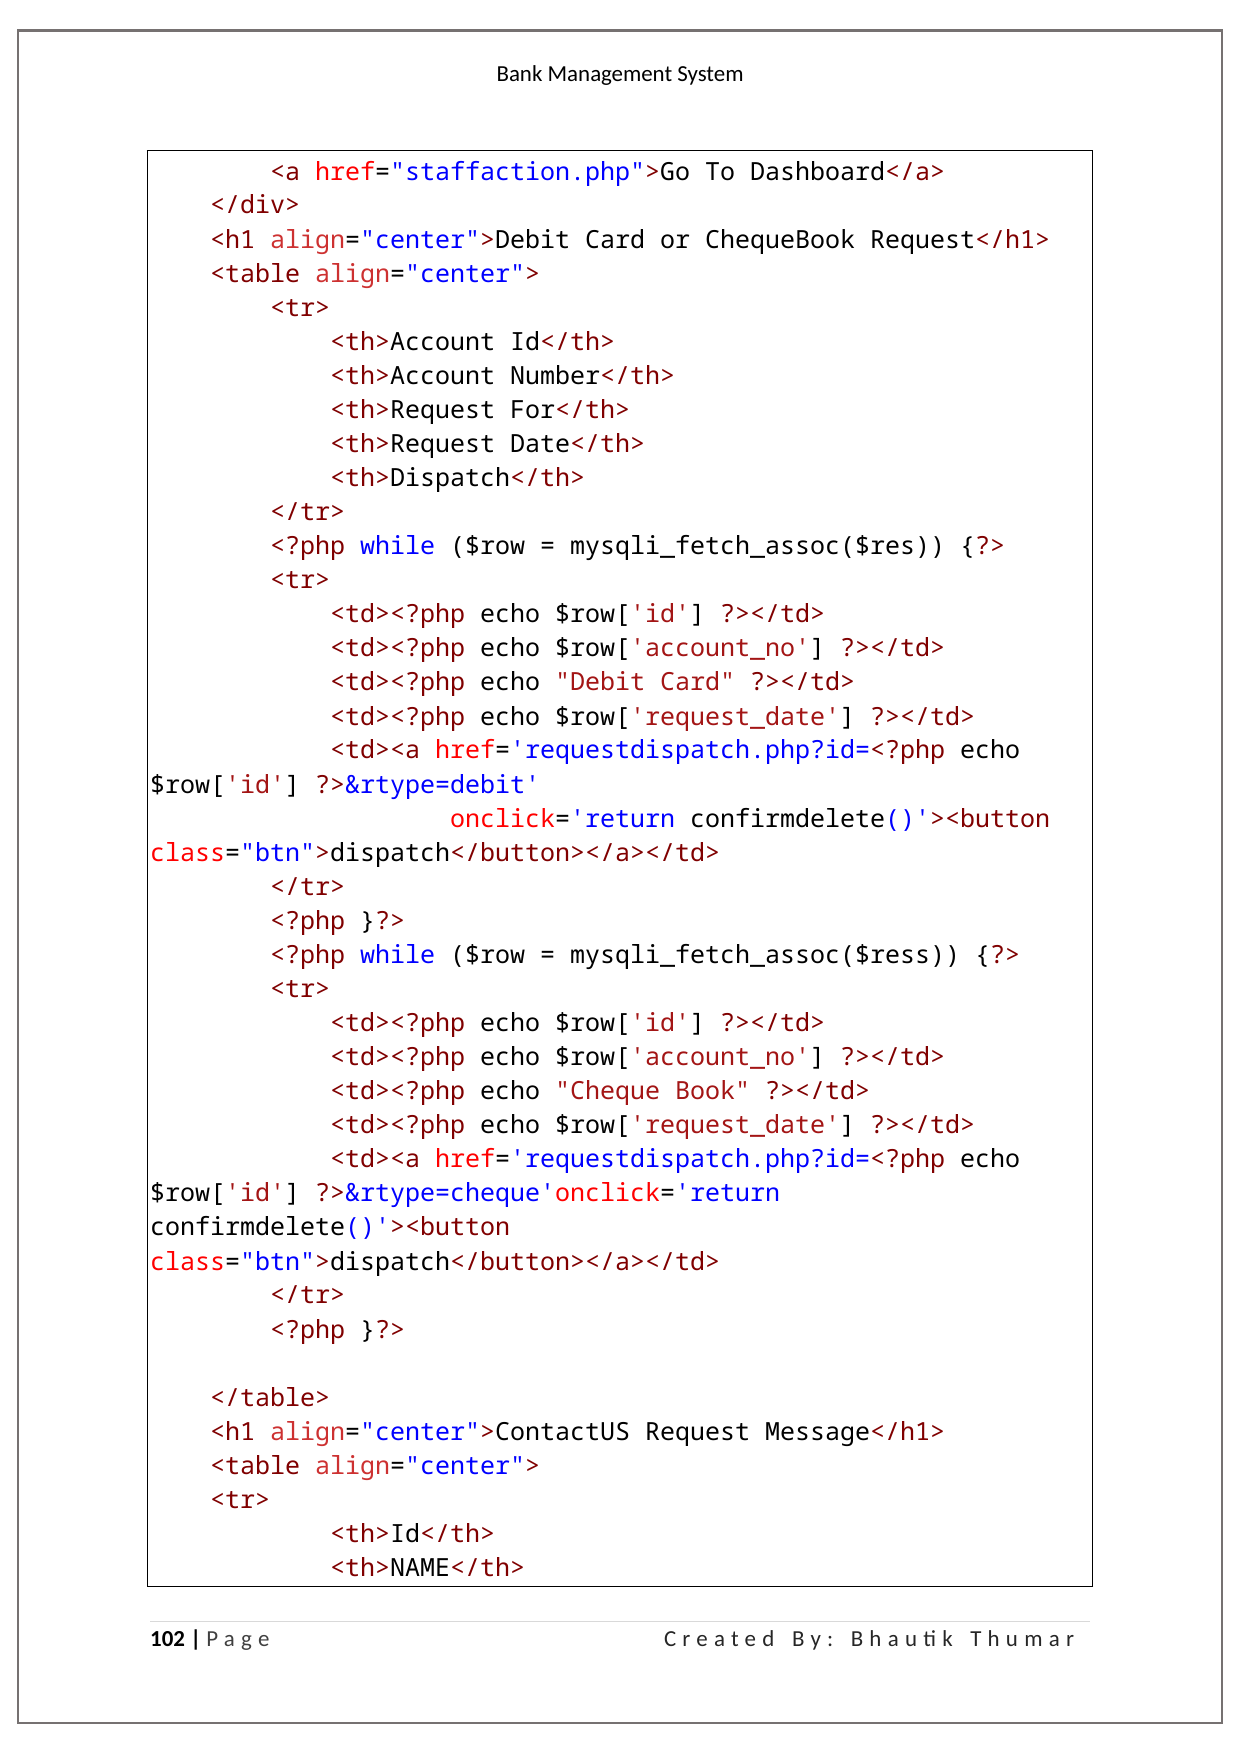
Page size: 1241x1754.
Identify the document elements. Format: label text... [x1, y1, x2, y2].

text <tr> [150, 1482, 1090, 1516]
text <a href="staffaction.php">Go To Dashboard</a> [148, 151, 1092, 187]
text </tr> [150, 1277, 1090, 1311]
text <th>Request Date</th> [150, 426, 1090, 460]
text <table align="center"> [150, 255, 1090, 289]
text <td><?php echo "Cheque Book" ?></td> [150, 1073, 1090, 1107]
text <td><?php echo "Debit Card" ?></td> [150, 664, 1090, 698]
text <?php while ($row = mysqli_fetch_assoc($res)) {?> [150, 528, 1090, 562]
text <td><?php echo $row['account_no'] ?></td> [150, 630, 1090, 664]
text </tr> [150, 494, 1090, 528]
text onclick='return confirmdelete()'><button class="btn">dispatch</button></a></td> [150, 800, 1090, 868]
text <?php }?> [150, 1311, 1090, 1345]
text </tr> [150, 868, 1090, 902]
text <tr> [150, 289, 1090, 323]
text <th>Account Number</th> [150, 357, 1090, 392]
text <td><?php echo $row['request_date'] ?></td> [150, 698, 1090, 732]
text <table align="center"> [150, 1447, 1090, 1482]
text <h1 align="center">ContactUS Request Message</h1> [150, 1413, 1090, 1447]
text </table> [150, 1379, 1090, 1413]
text <td><?php echo $row['request_date'] ?></td> [150, 1107, 1090, 1141]
text <td><?php echo $row['account_no'] ?></td> [150, 1039, 1090, 1073]
text <th>Account Id</th> [150, 323, 1090, 357]
text <tr> [150, 562, 1090, 596]
text <th>Dispatch</th> [150, 460, 1090, 494]
text <td><?php echo $row['id'] ?></td> [150, 596, 1090, 630]
text <tr> [150, 971, 1090, 1005]
text <td><a href='requestdispatch.php?id=<?php echo $row['id'] ?>&rtype=cheque'onclick='return confirmdelete()'><button class="btn">dispatch</button></a></td> [150, 1141, 1090, 1277]
text <td><a href='requestdispatch.php?id=<?php echo $row['id'] ?>&rtype=debit' [150, 732, 1090, 800]
text <th>Id</th> [150, 1516, 1090, 1547]
text <?php }?> [150, 902, 1090, 937]
text <?php while ($row = mysqli_fetch_assoc($ress)) {?> [150, 937, 1090, 971]
text <th>Request For</th> [150, 392, 1090, 426]
text <th>NAME</th> [148, 1547, 1092, 1586]
text </div> [150, 187, 1090, 221]
text <td><?php echo $row['id'] ?></td> [150, 1005, 1090, 1039]
text <h1 align="center">Debit Card or ChequeBook Request</h1> [150, 221, 1090, 255]
